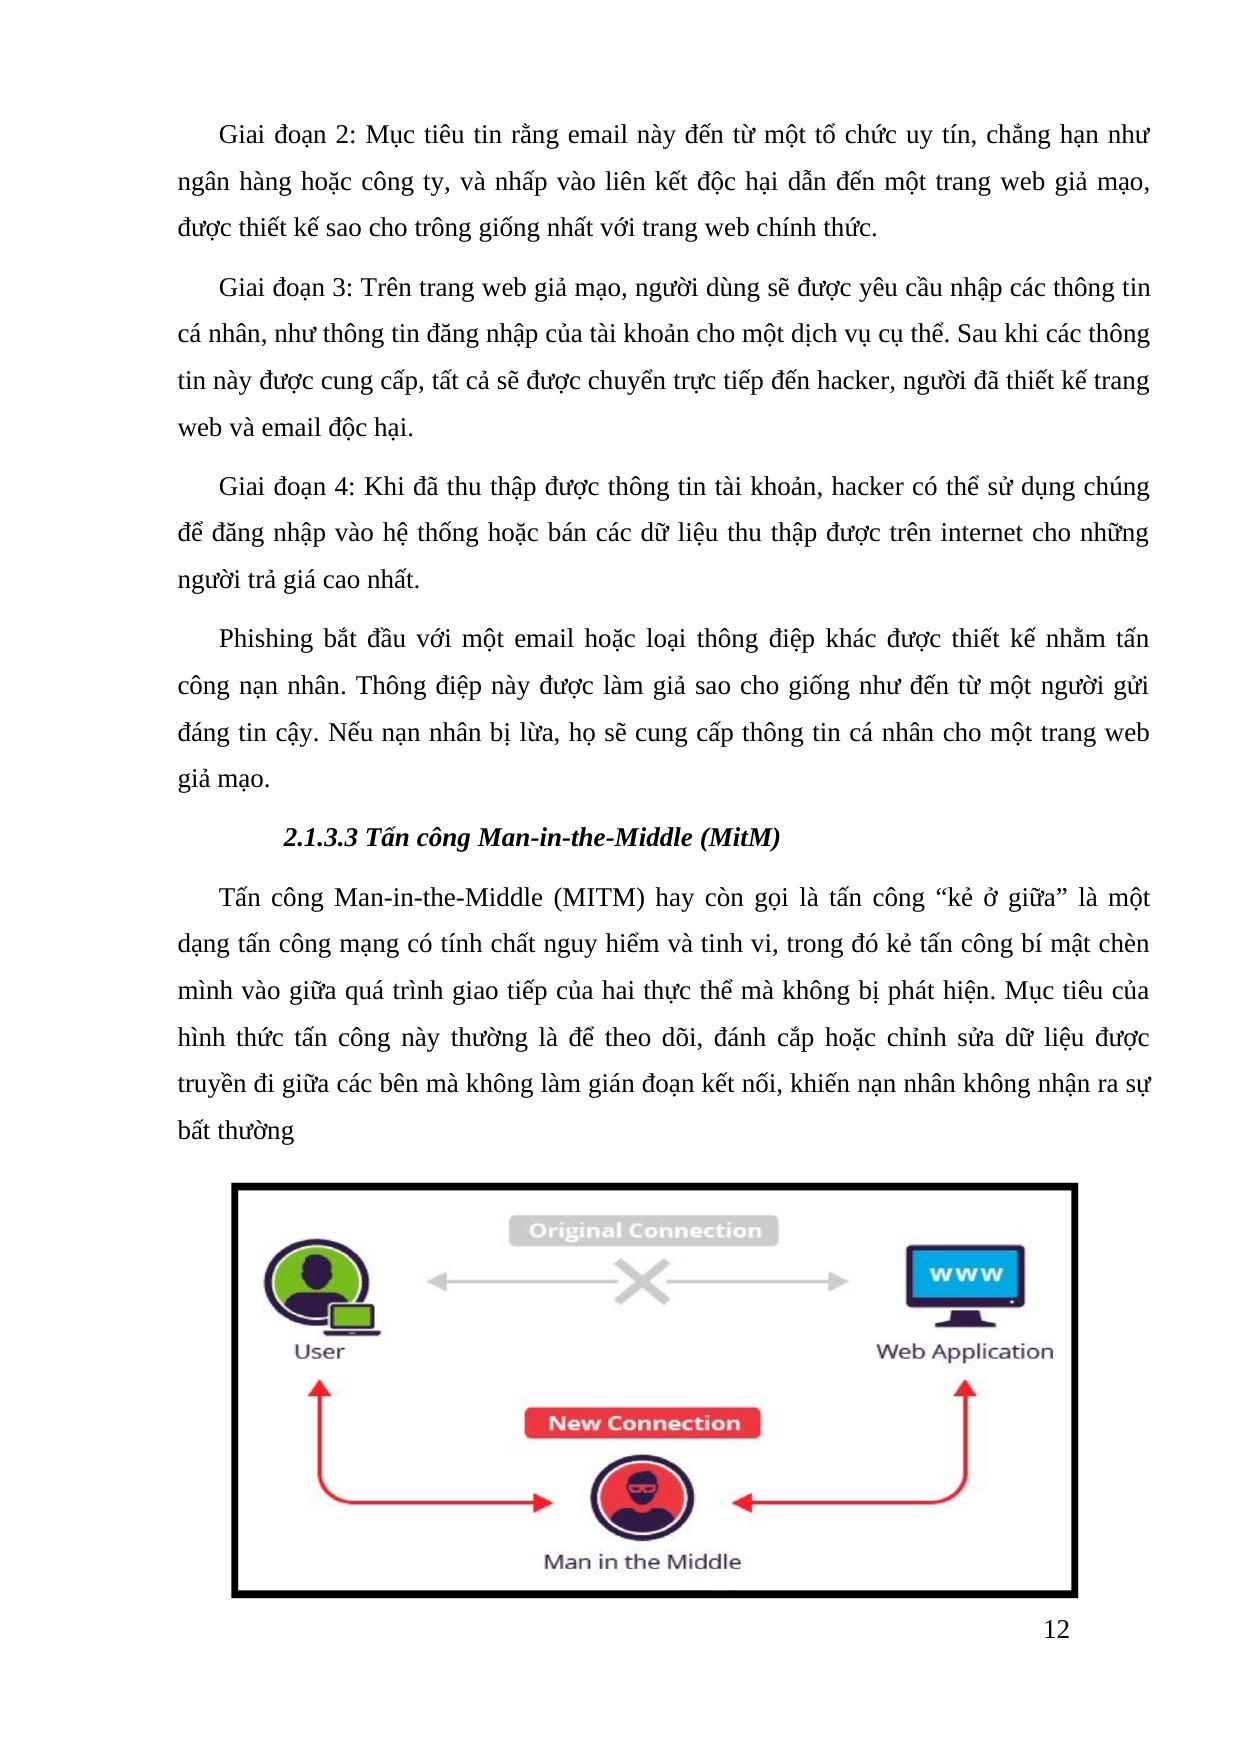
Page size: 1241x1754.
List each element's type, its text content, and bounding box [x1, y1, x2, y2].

text Giai đoạn 2: Mục tiêu tin rằng email này đến từ một tổ chức uy tín, chẳng hạn như ngân hàng hoặc công ty, và nhấp vào liên kết độc hại dẫn đến một trang web giả mạo, được thiết kế sao cho trông giống nhất với trang web chính thức. [177, 118, 1152, 243]
text Giai đoạn 4: Khi đã thu thập được thông tin tài khoản, hacker có thể sử dụng chúng để đăng nhập vào hệ thống hoặc bán các dữ liệu thu thập được trên internet cho những người trả giá cao nhất. [177, 470, 1152, 594]
subtitle 2.1.3.3 Tấn công Man-in-the-Middle (MitM) [242, 821, 1152, 853]
text Phishing bắt đầu với một email hoặc loại thông điệp khác được thiết kế nhằm tấn công nạn nhân. Thông điệp này được làm giả sao cho giống như đến từ một người gửi đáng tin cậy. Nếu nạn nhân bị lừa, họ sẽ cung cấp thông tin cá nhân cho một trang web giả mạo. [177, 622, 1152, 793]
picture [218, 1173, 1086, 1612]
text Tấn công Man-in-the-Middle (MITM) hay còn gọi là tấn công “kẻ ở giữa” là một dạng tấn công mạng có tính chất nguy hiểm và tinh vi, trong đó kẻ tấn công bí mật chèn mình vào giữa quá trình giao tiếp của hai thực thể mà không bị phát hiện. Mục tiêu của hình thức tấn công này thường là để theo dõi, đánh cắp hoặc chỉnh sửa dữ liệu được truyền đi giữa các bên mà không làm gián đoạn kết nối, khiến nạn nhân không nhận ra sự bất thường [177, 881, 1152, 1145]
text Giai đoạn 3: Trên trang web giả mạo, người dùng sẽ được yêu cầu nhập các thông tin cá nhân, như thông tin đăng nhập của tài khoản cho một dịch vụ cụ thể. Sau khi các thông tin này được cung cấp, tất cả sẽ được chuyển trực tiếp đến hacker, người đã thiết kế trang web và email độc hại. [177, 271, 1152, 442]
